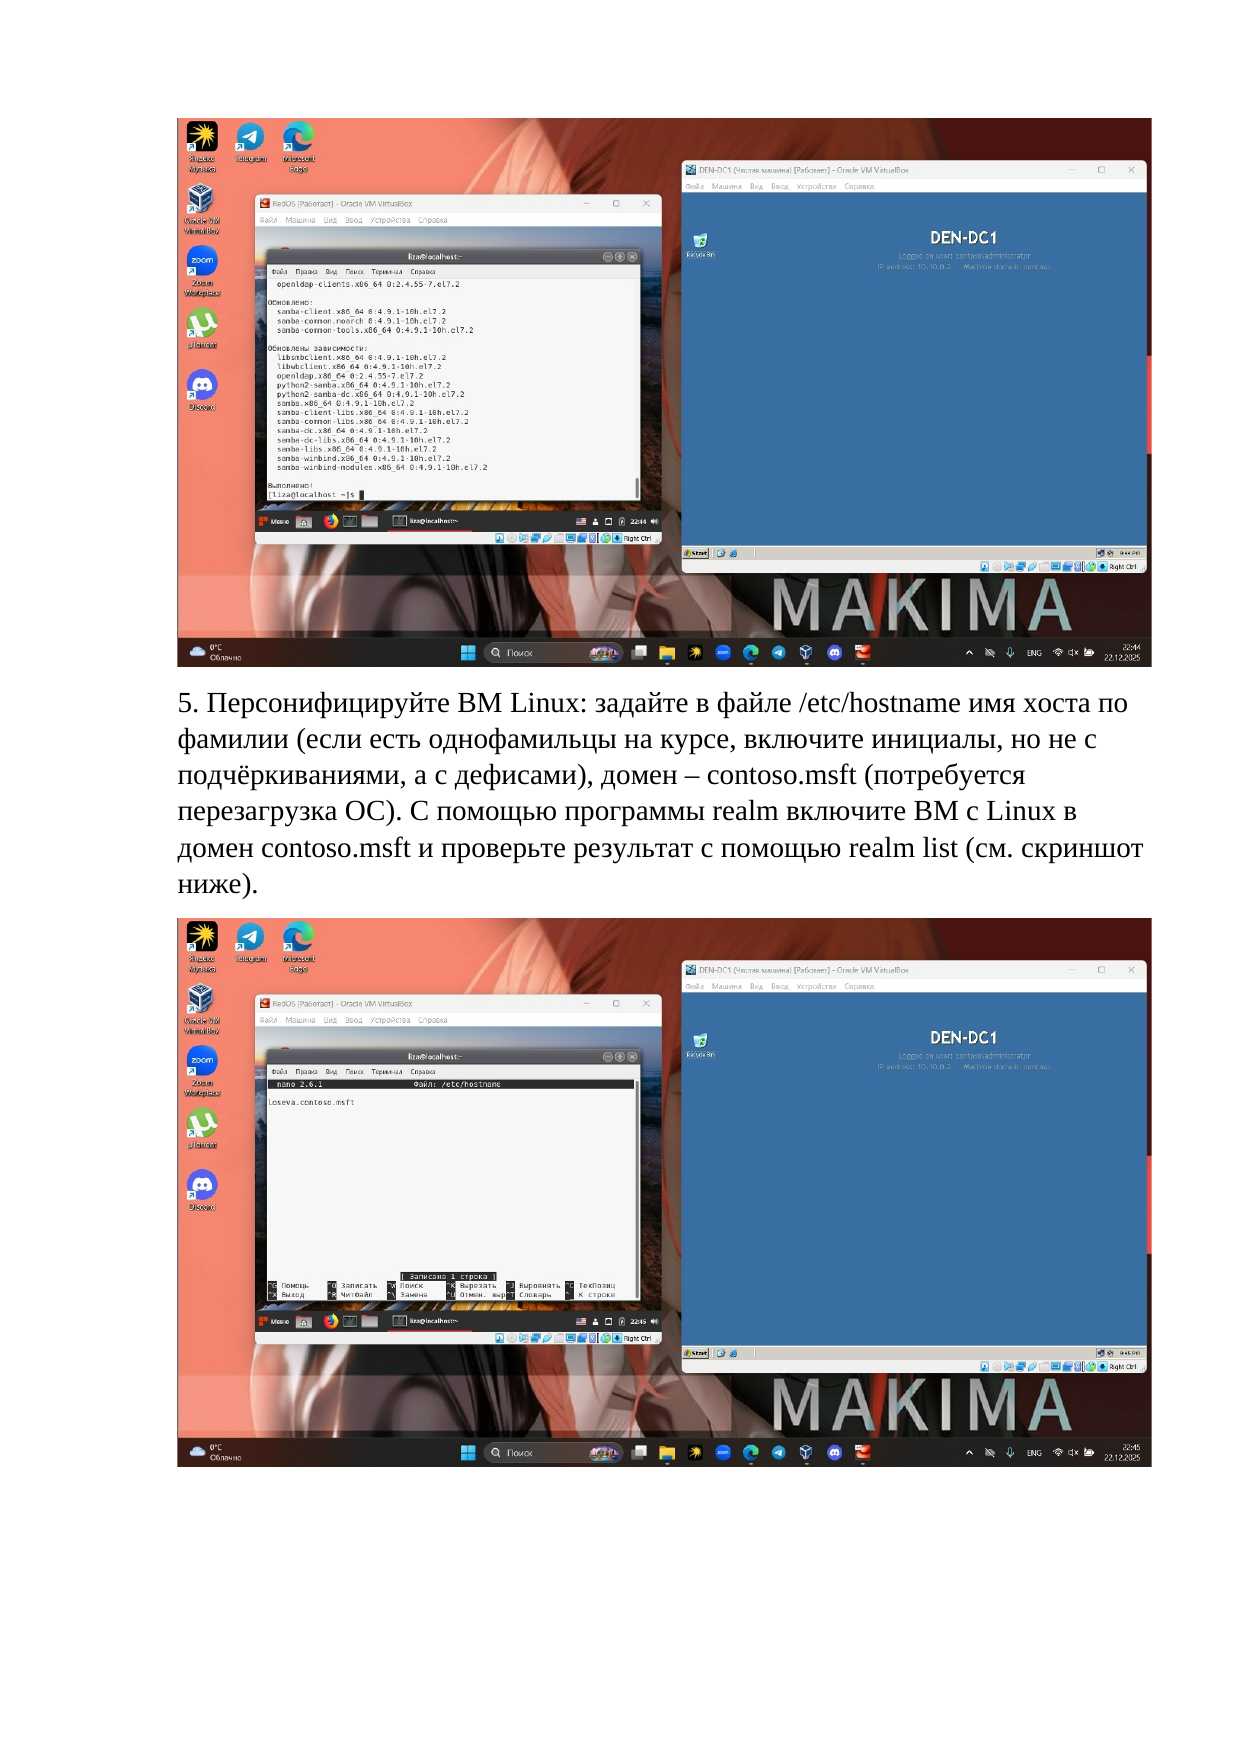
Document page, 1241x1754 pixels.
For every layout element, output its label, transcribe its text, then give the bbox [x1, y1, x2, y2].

text 5. Персонифицируйте ВМ Linux: задайте в файле /etc/hostname имя хоста по фамилии (если есть однофамильцы на курсе, включите инициалы, но не с подчёркиваниями, а с дефисами), домен – contoso.msft (потребуется перезагрузка ОС). С помощью программы realm включите ВМ с Linux в домен contoso.msft и проверьте результат с помощью realm list (см. скриншот ниже). [177, 685, 1152, 899]
picture [177, 118, 1152, 667]
picture [177, 918, 1152, 1467]
